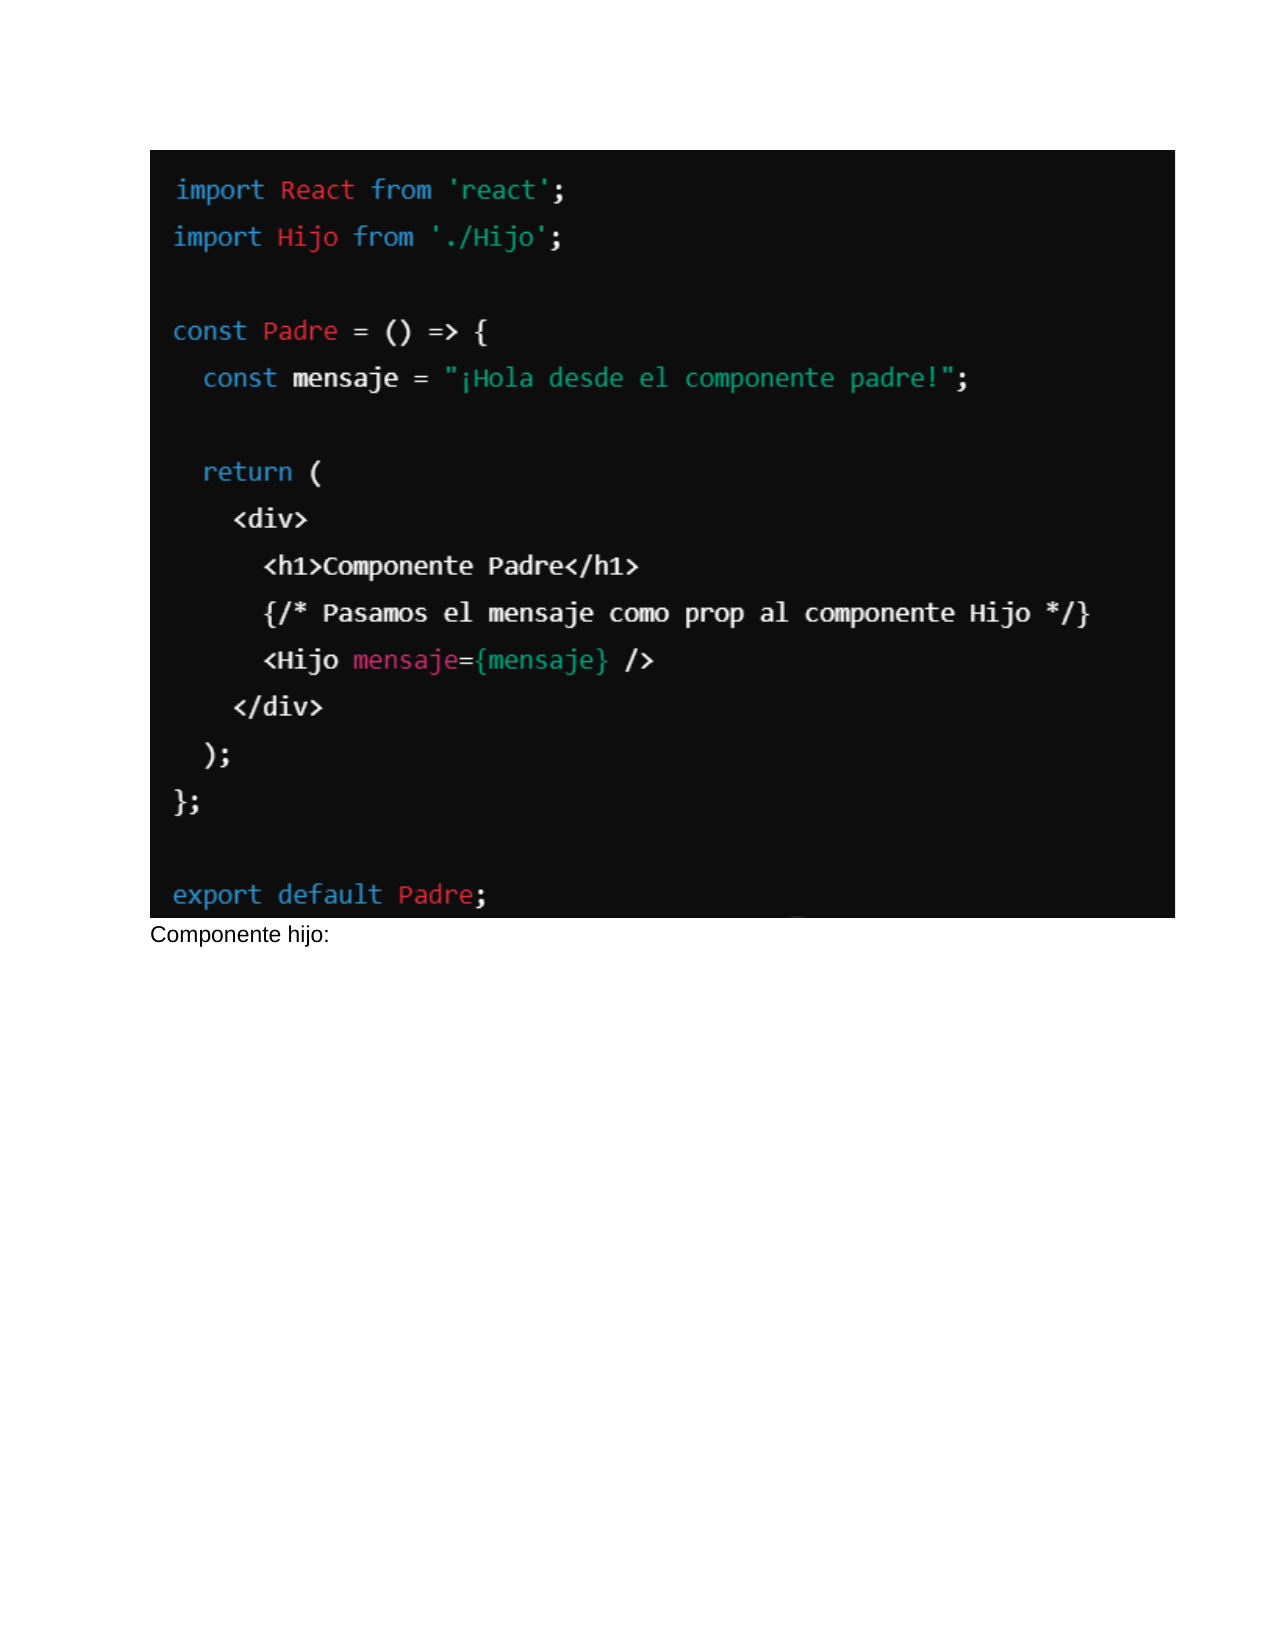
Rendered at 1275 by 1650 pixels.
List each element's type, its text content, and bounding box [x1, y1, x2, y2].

text Componente hijo: [150, 921, 1125, 947]
picture [150, 150, 1175, 918]
